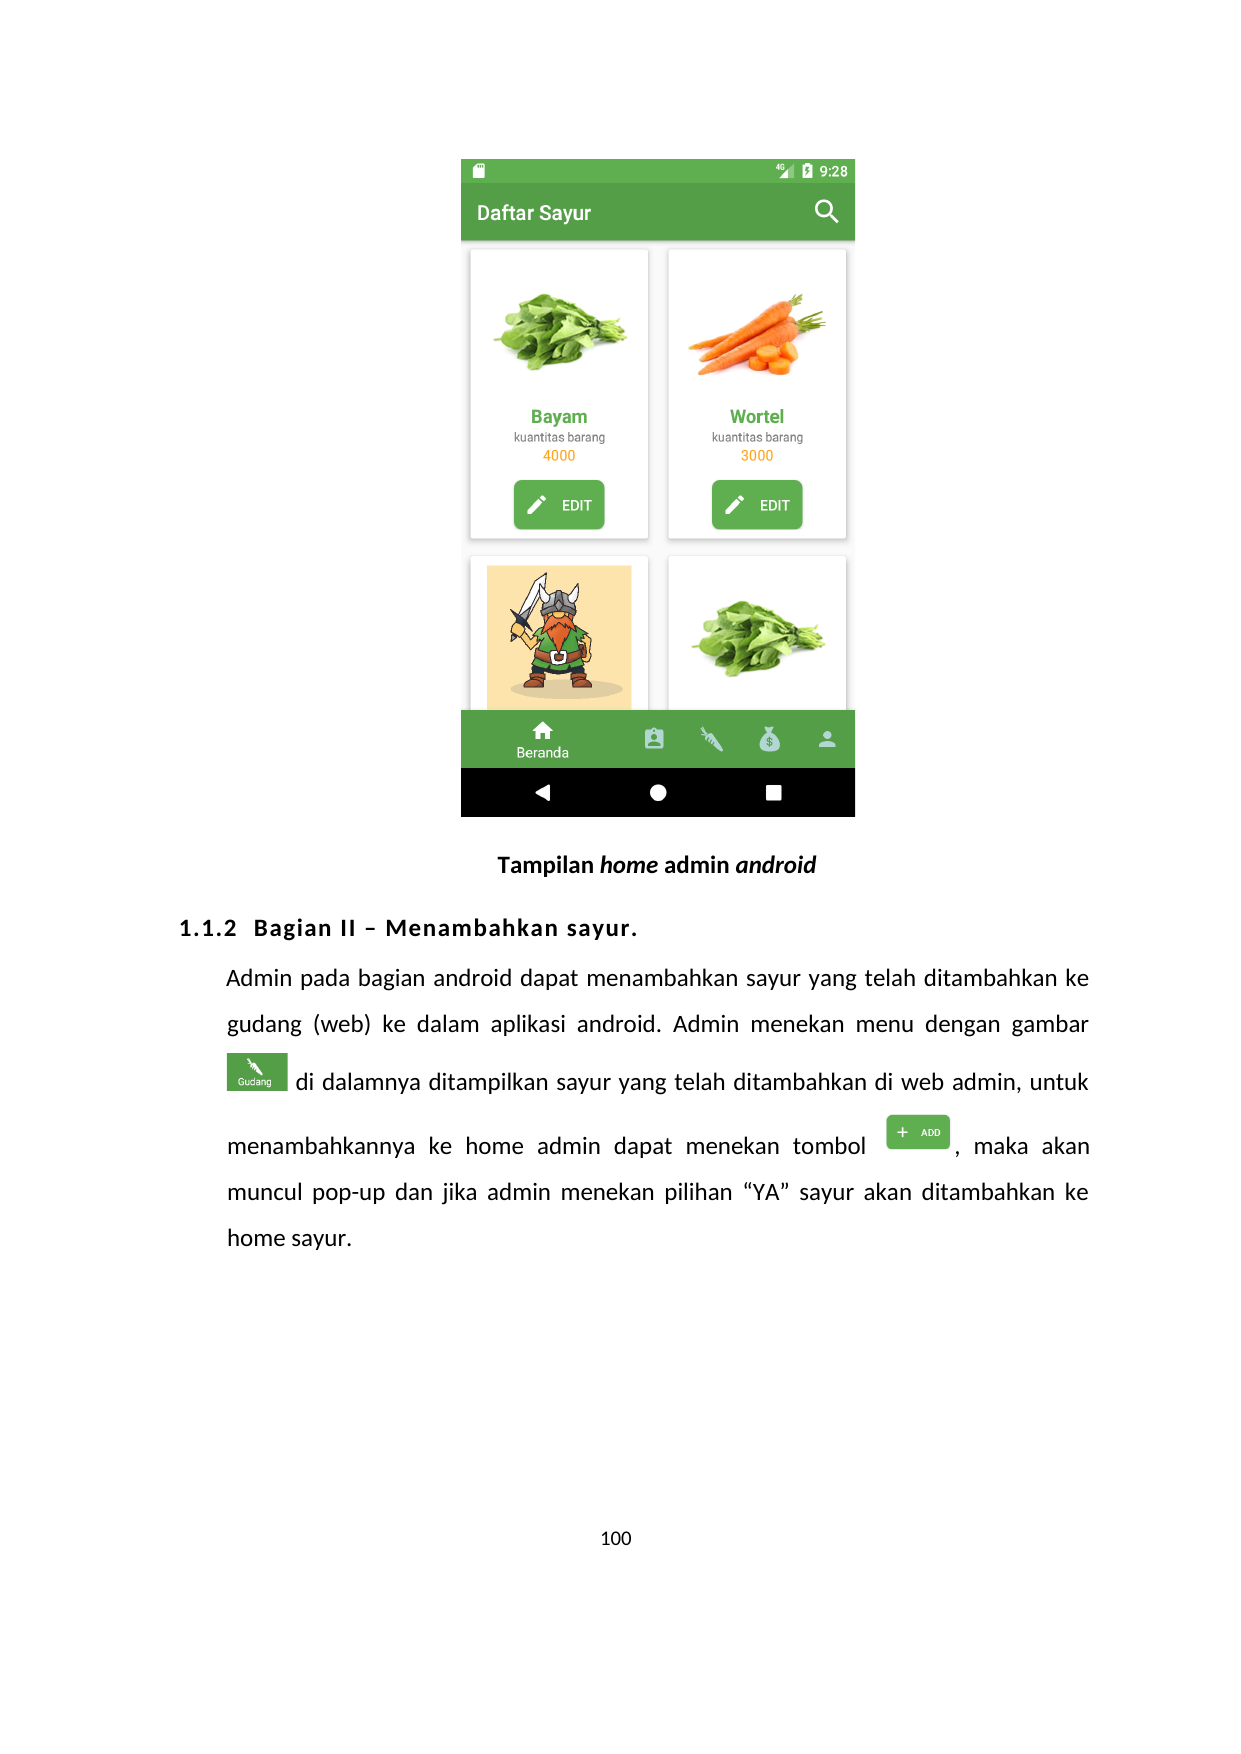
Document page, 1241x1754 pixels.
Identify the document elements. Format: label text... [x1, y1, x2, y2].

picture [226, 1053, 288, 1091]
list Bagian II – Menambahkan sayur. [179, 913, 1090, 943]
picture [880, 1111, 954, 1155]
picture [461, 159, 856, 817]
text Tampilan home admin android [226, 849, 1090, 880]
text Admin pada bagian android dapat menambahkan sayur yang telah ditambahkan ke gudang (web) ke dalam aplikasi android. Admin menekan menu dengan gambar di dalamnya ditampilkan sayur yang telah ditambahkan di web admin, untuk menambahkannya ke home admin dapat menekan tombol , maka akan muncul pop-up dan jika admin menekan pilihan “YA” sayur akan ditambahkan ke home sayur. [226, 962, 1090, 1252]
